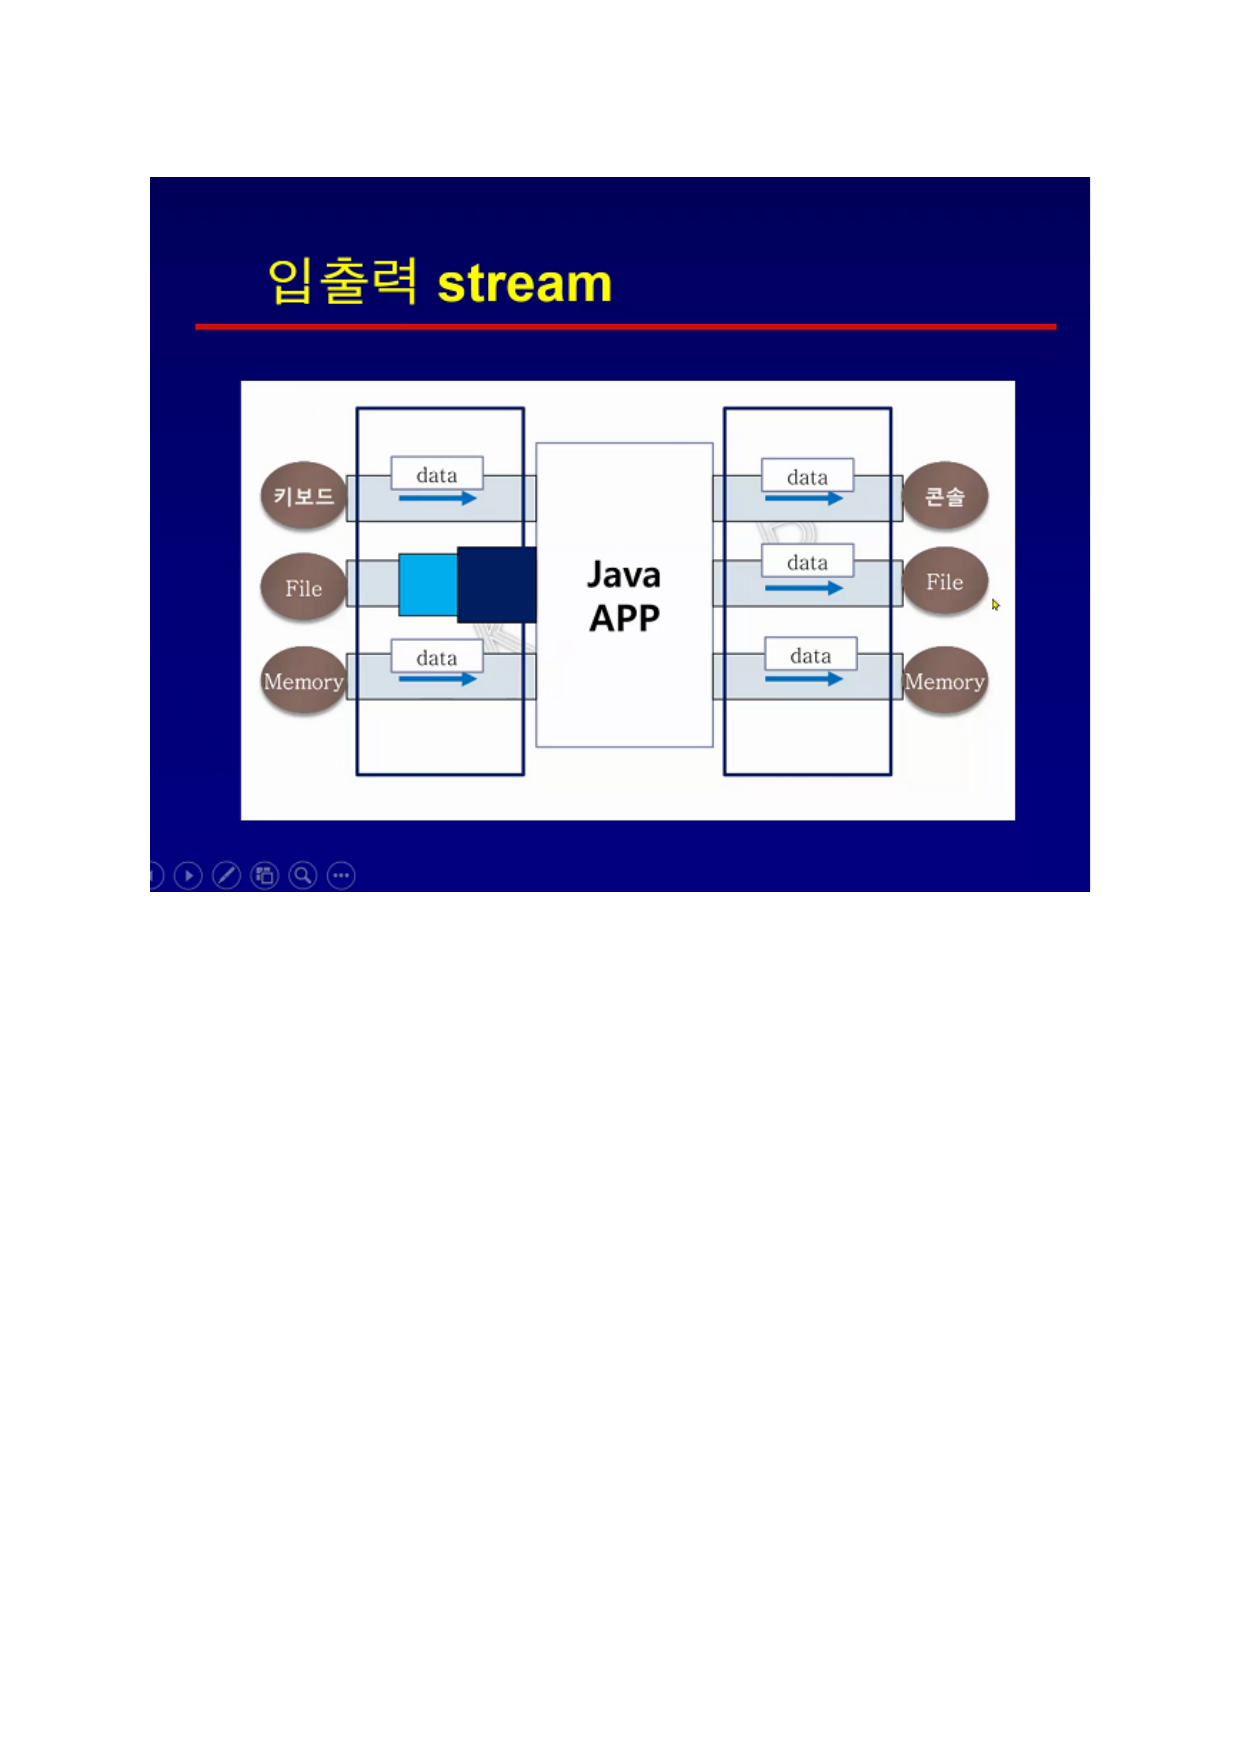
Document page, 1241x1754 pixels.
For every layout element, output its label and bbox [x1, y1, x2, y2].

picture [150, 177, 1091, 892]
